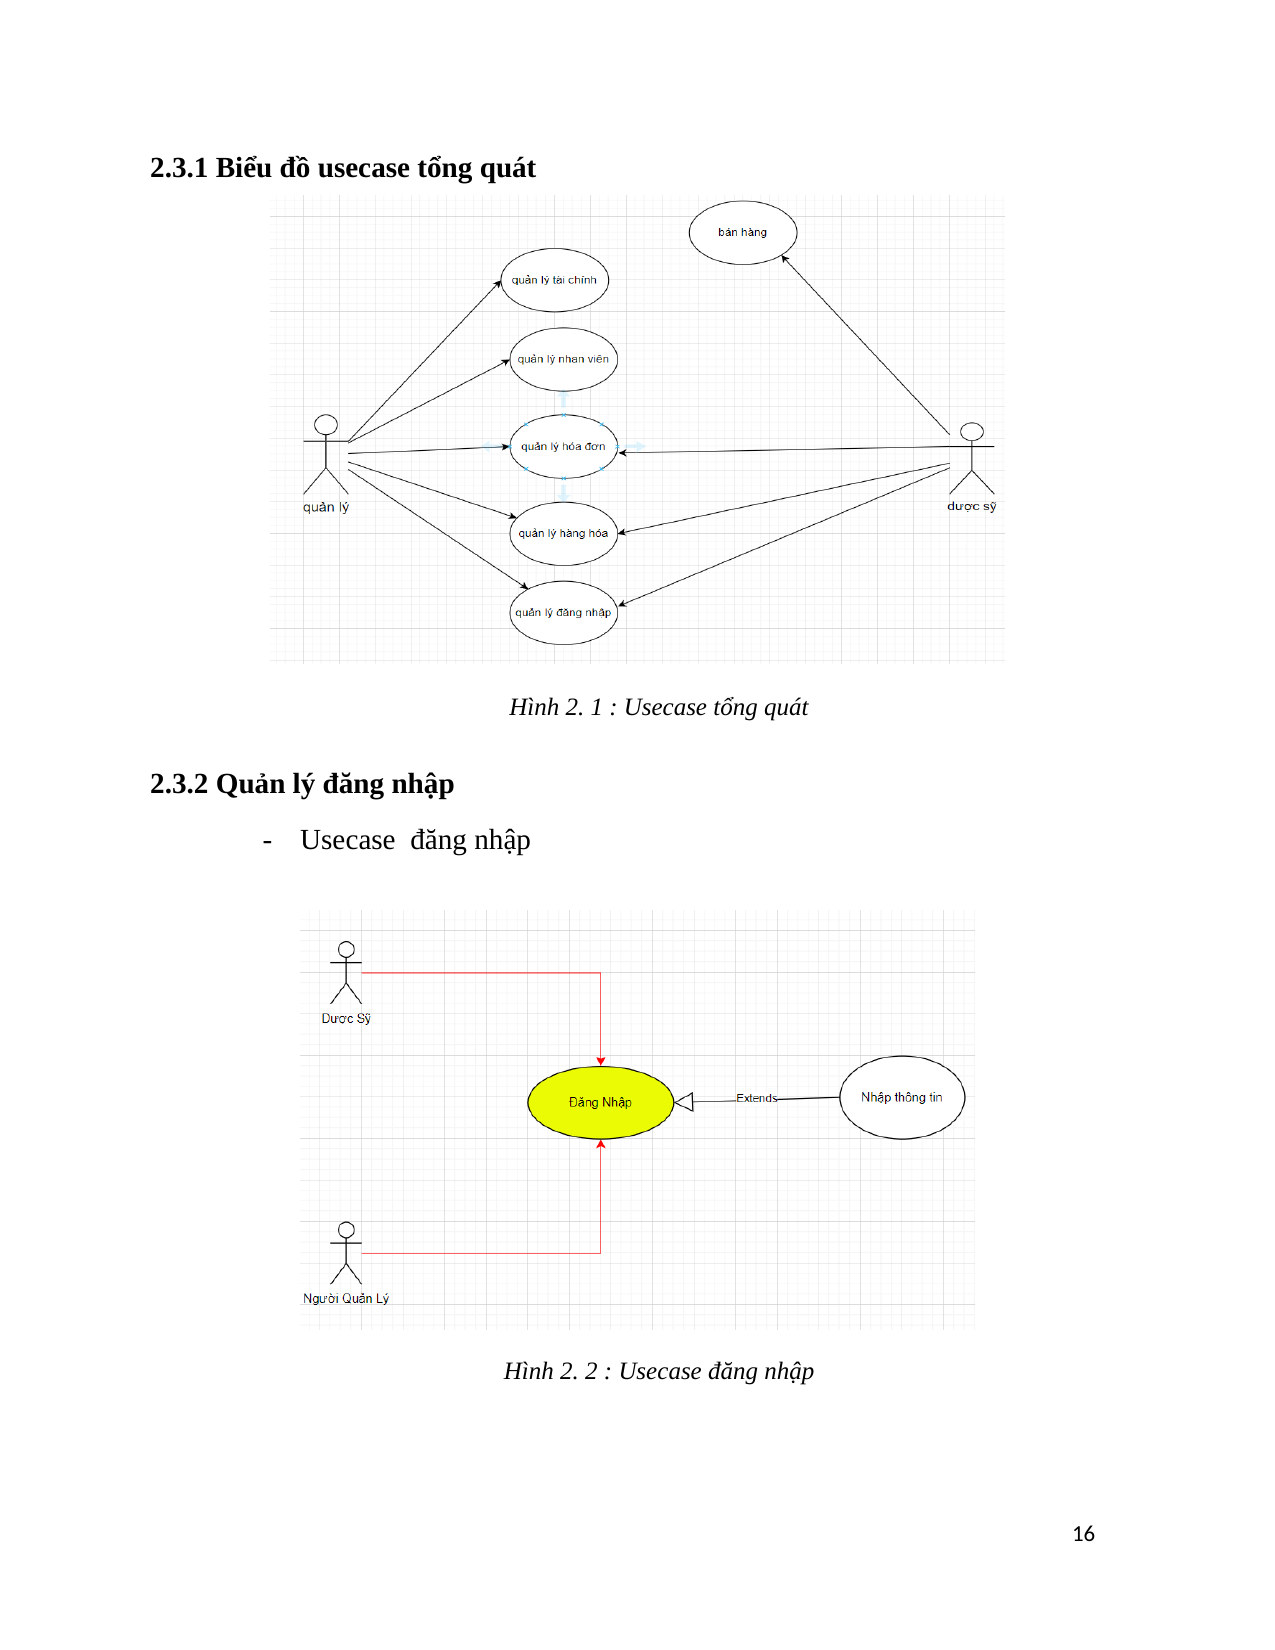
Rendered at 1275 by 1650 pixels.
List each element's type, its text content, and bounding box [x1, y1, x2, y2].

list Usecase đăng nhập [262, 822, 1095, 856]
picture [269, 195, 1006, 664]
picture [300, 910, 976, 1330]
subtitle 2.3.1 Biểu đồ usecase tổng quát [150, 150, 1095, 183]
